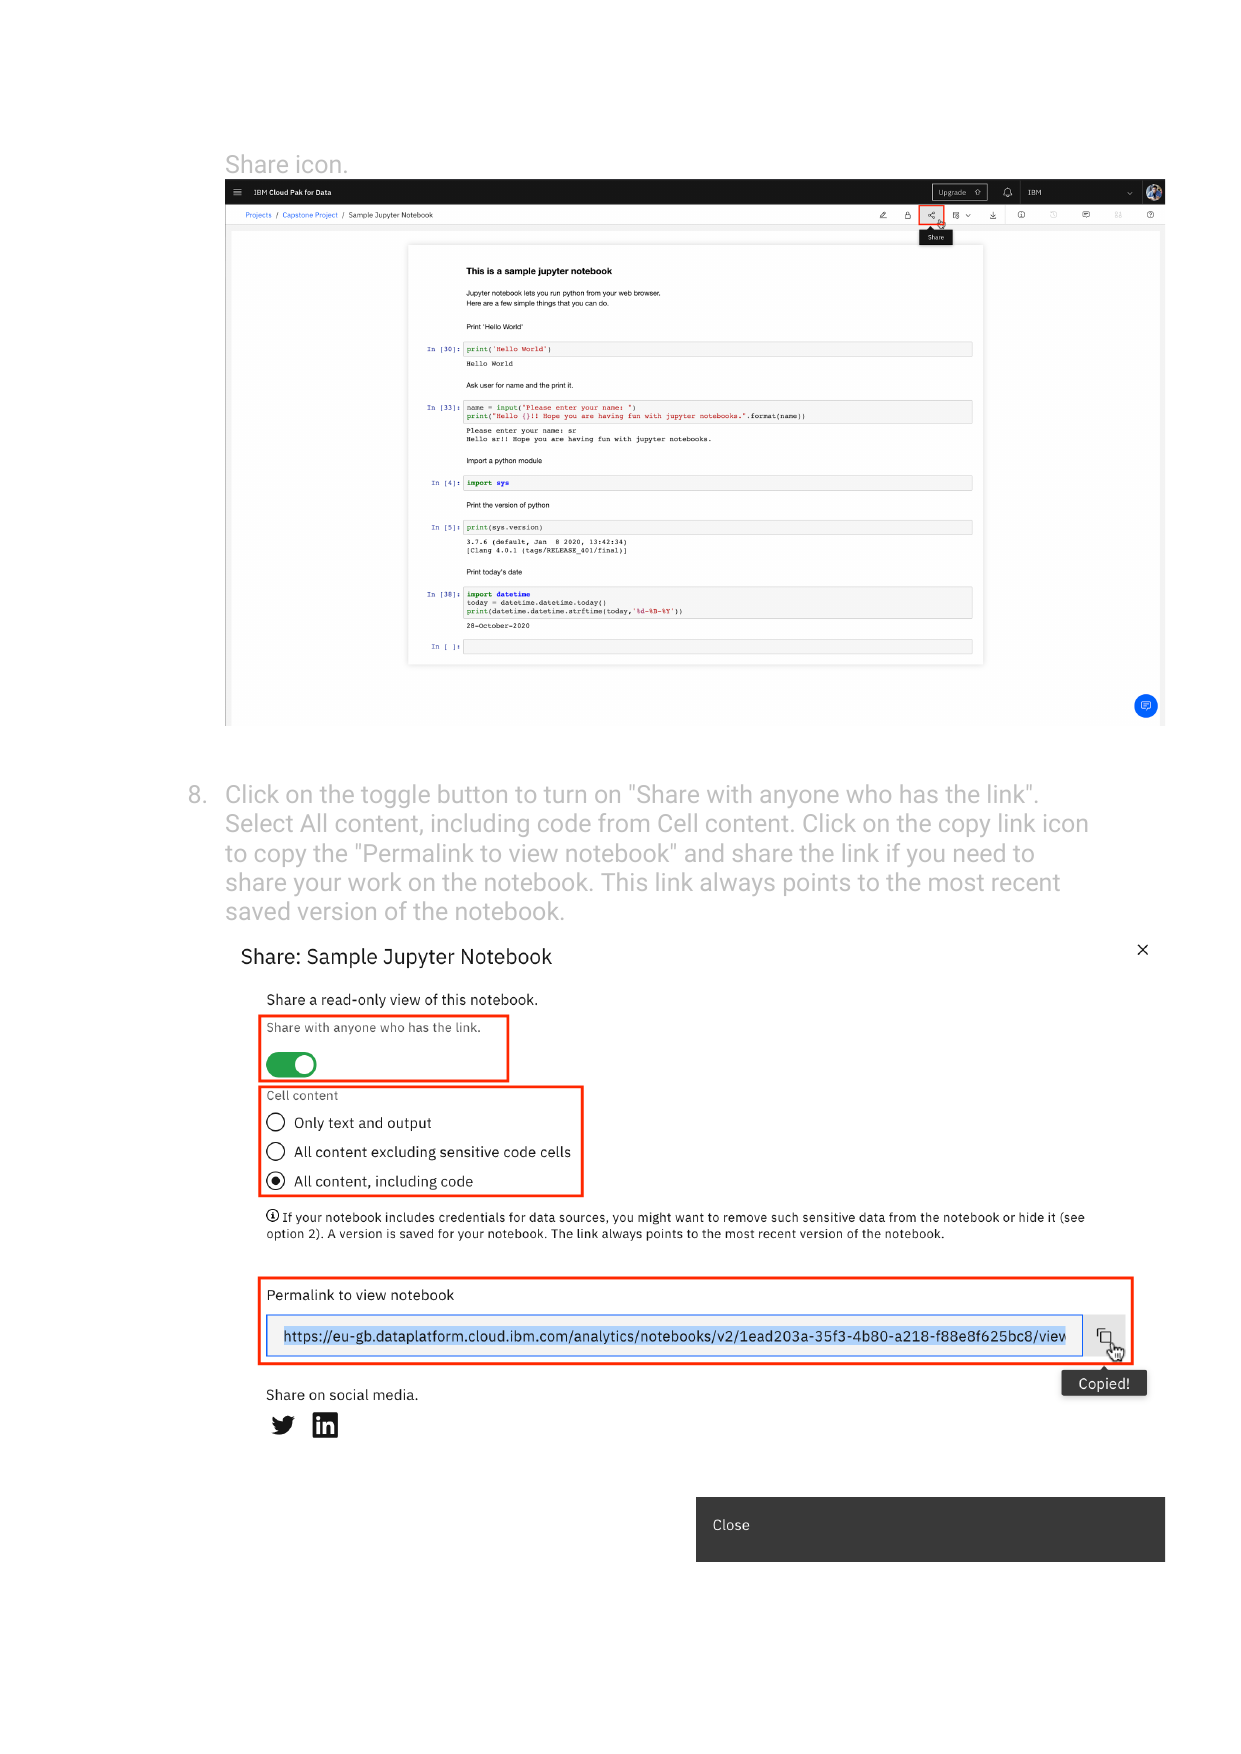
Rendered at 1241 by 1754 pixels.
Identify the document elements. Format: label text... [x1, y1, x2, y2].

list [187, 150, 1090, 725]
picture [225, 179, 1166, 726]
picture [225, 926, 1166, 1562]
